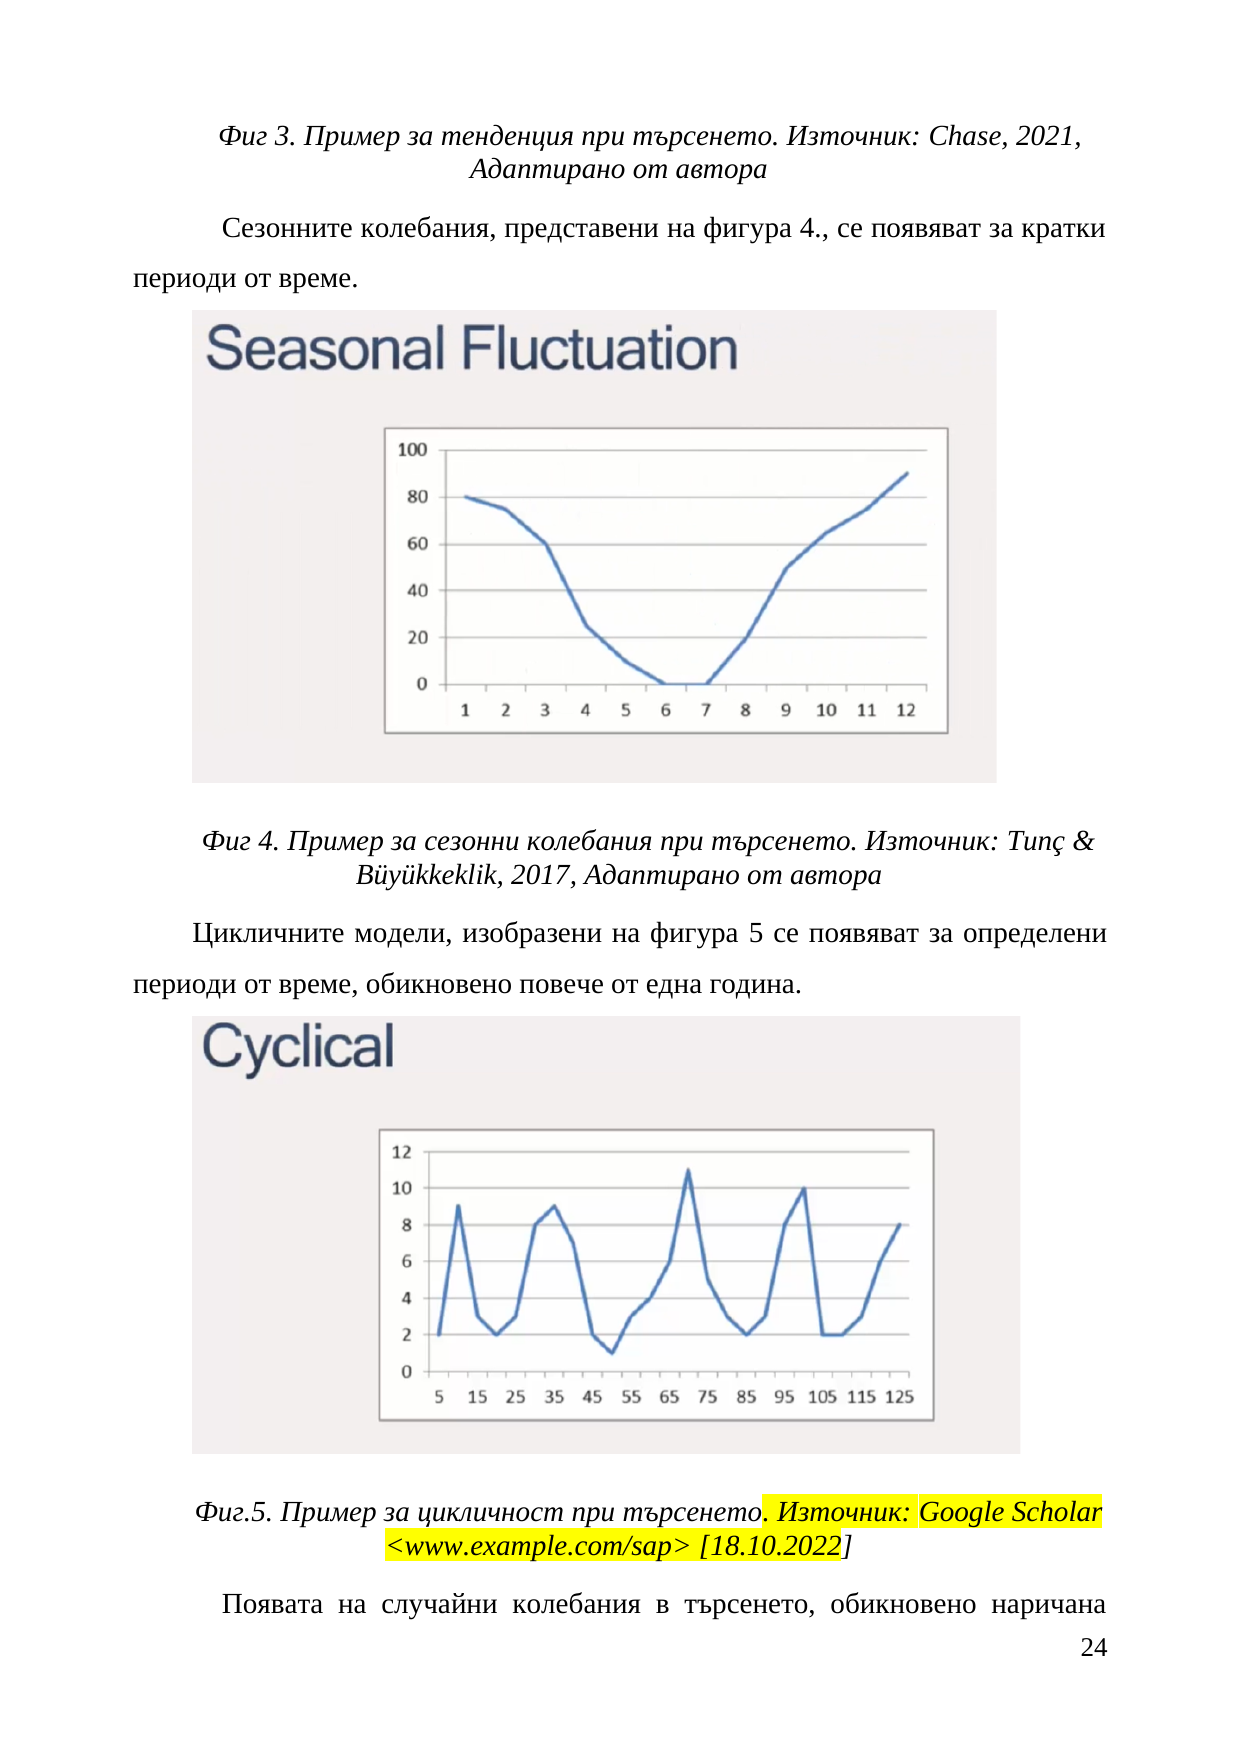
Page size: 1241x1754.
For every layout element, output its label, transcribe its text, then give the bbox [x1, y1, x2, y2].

title Фиг.5. Пример за цикличност при търсенето. Източник: Google Scholar <www.example.com/sap> [18.10.2022] [841, 1494, 1107, 1561]
picture [192, 310, 997, 783]
title Фиг 4. Пример за сезонни колебания при търсенето. Източник: Tunç & Büyükkeklik, 2017, Адаптирано от автора [133, 823, 1107, 891]
title Фиг.5. Пример за цикличност при търсенето. Източник: Google Scholar <www.example.com/sap> [18.10.2022] [133, 1494, 762, 1561]
picture [192, 1016, 1021, 1454]
title Фиг 3. Пример за тенденция при търсенето. Източник: Chase, 2021, Адаптирано от автора [133, 118, 1107, 185]
text Цикличните модели, изобразени на фигура 5 се появяват за определени периоди от време, обикновено повече от една година. [133, 916, 1107, 999]
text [133, 1586, 1107, 1620]
text Сезонните колебания, представени на фигура 4., се появяват за кратки периоди от време. [133, 210, 1107, 294]
